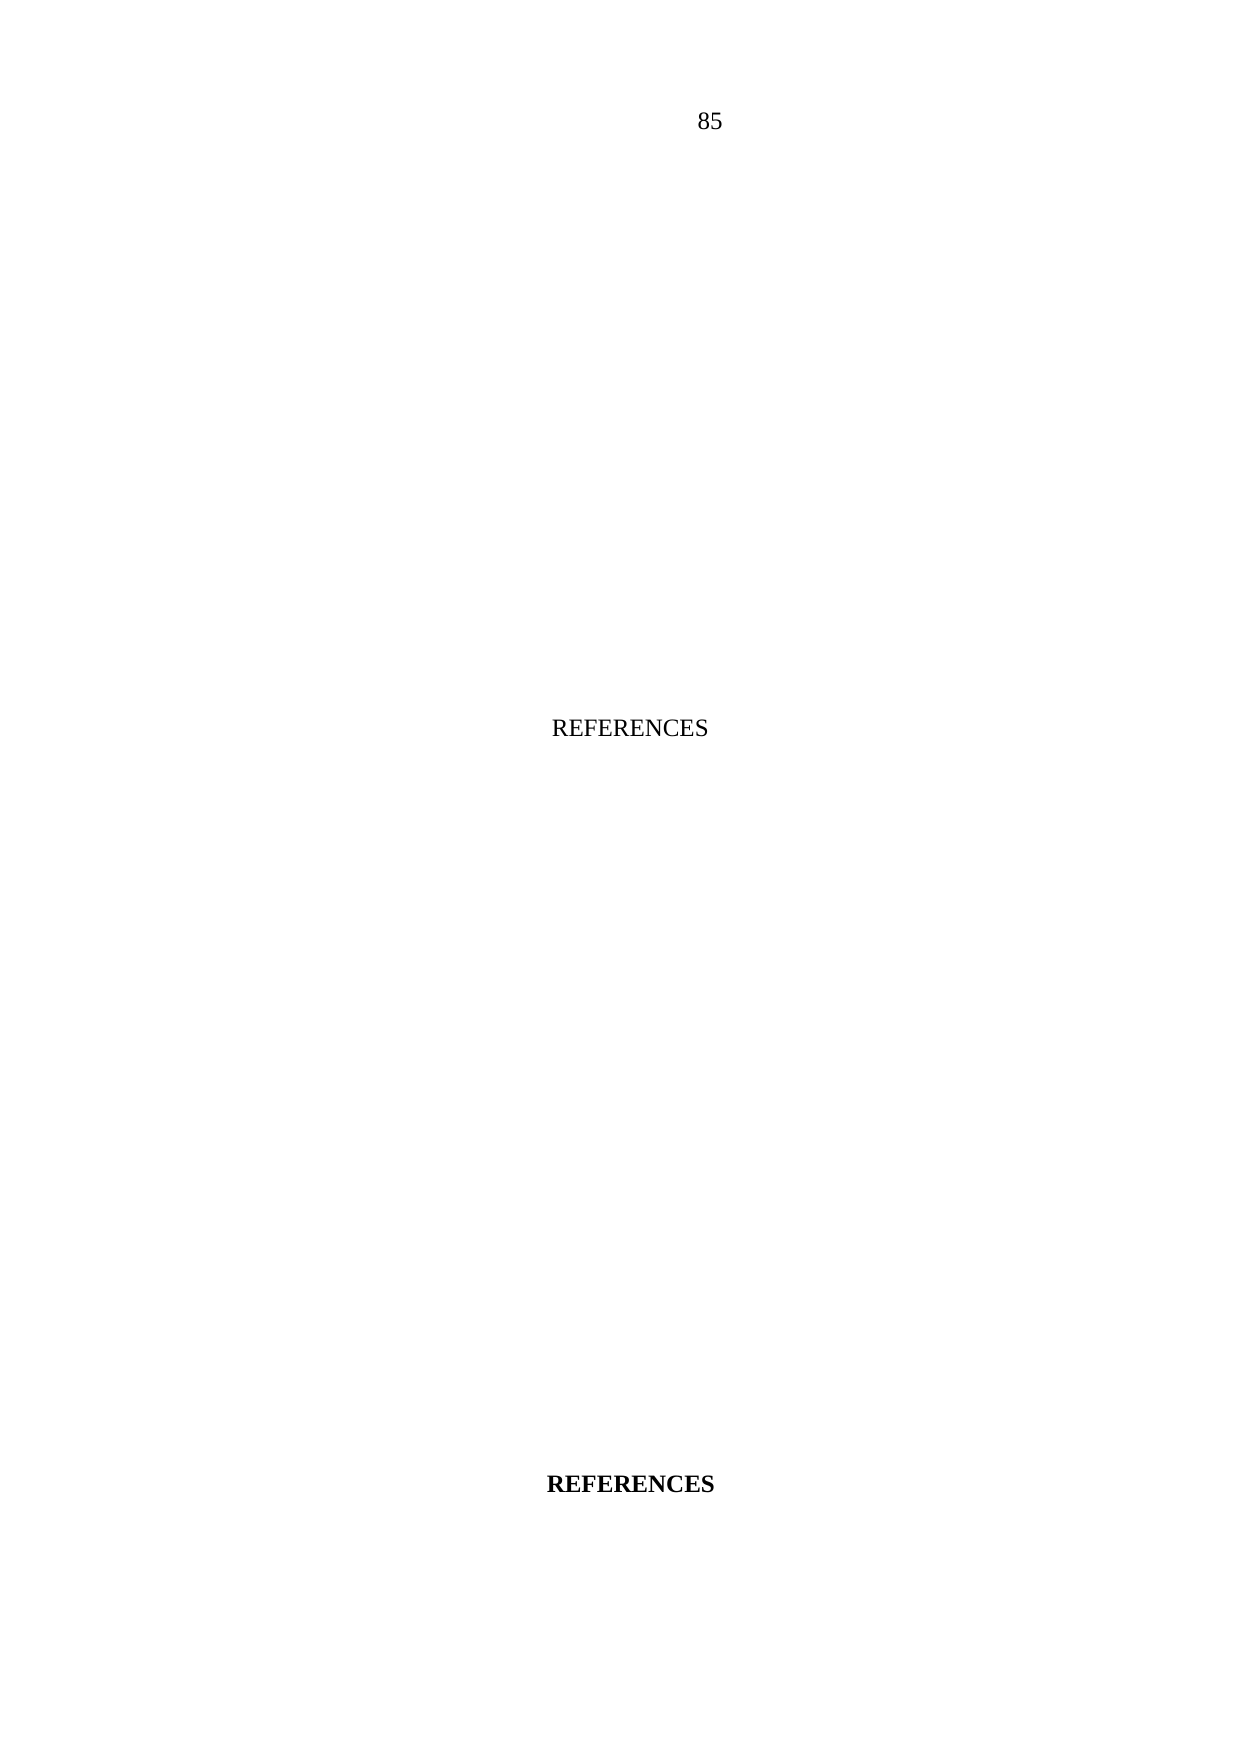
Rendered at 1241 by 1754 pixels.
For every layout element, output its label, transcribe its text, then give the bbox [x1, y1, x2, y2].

text REFERENCES [223, 713, 1037, 741]
text REFERENCES [224, 1469, 1037, 1497]
